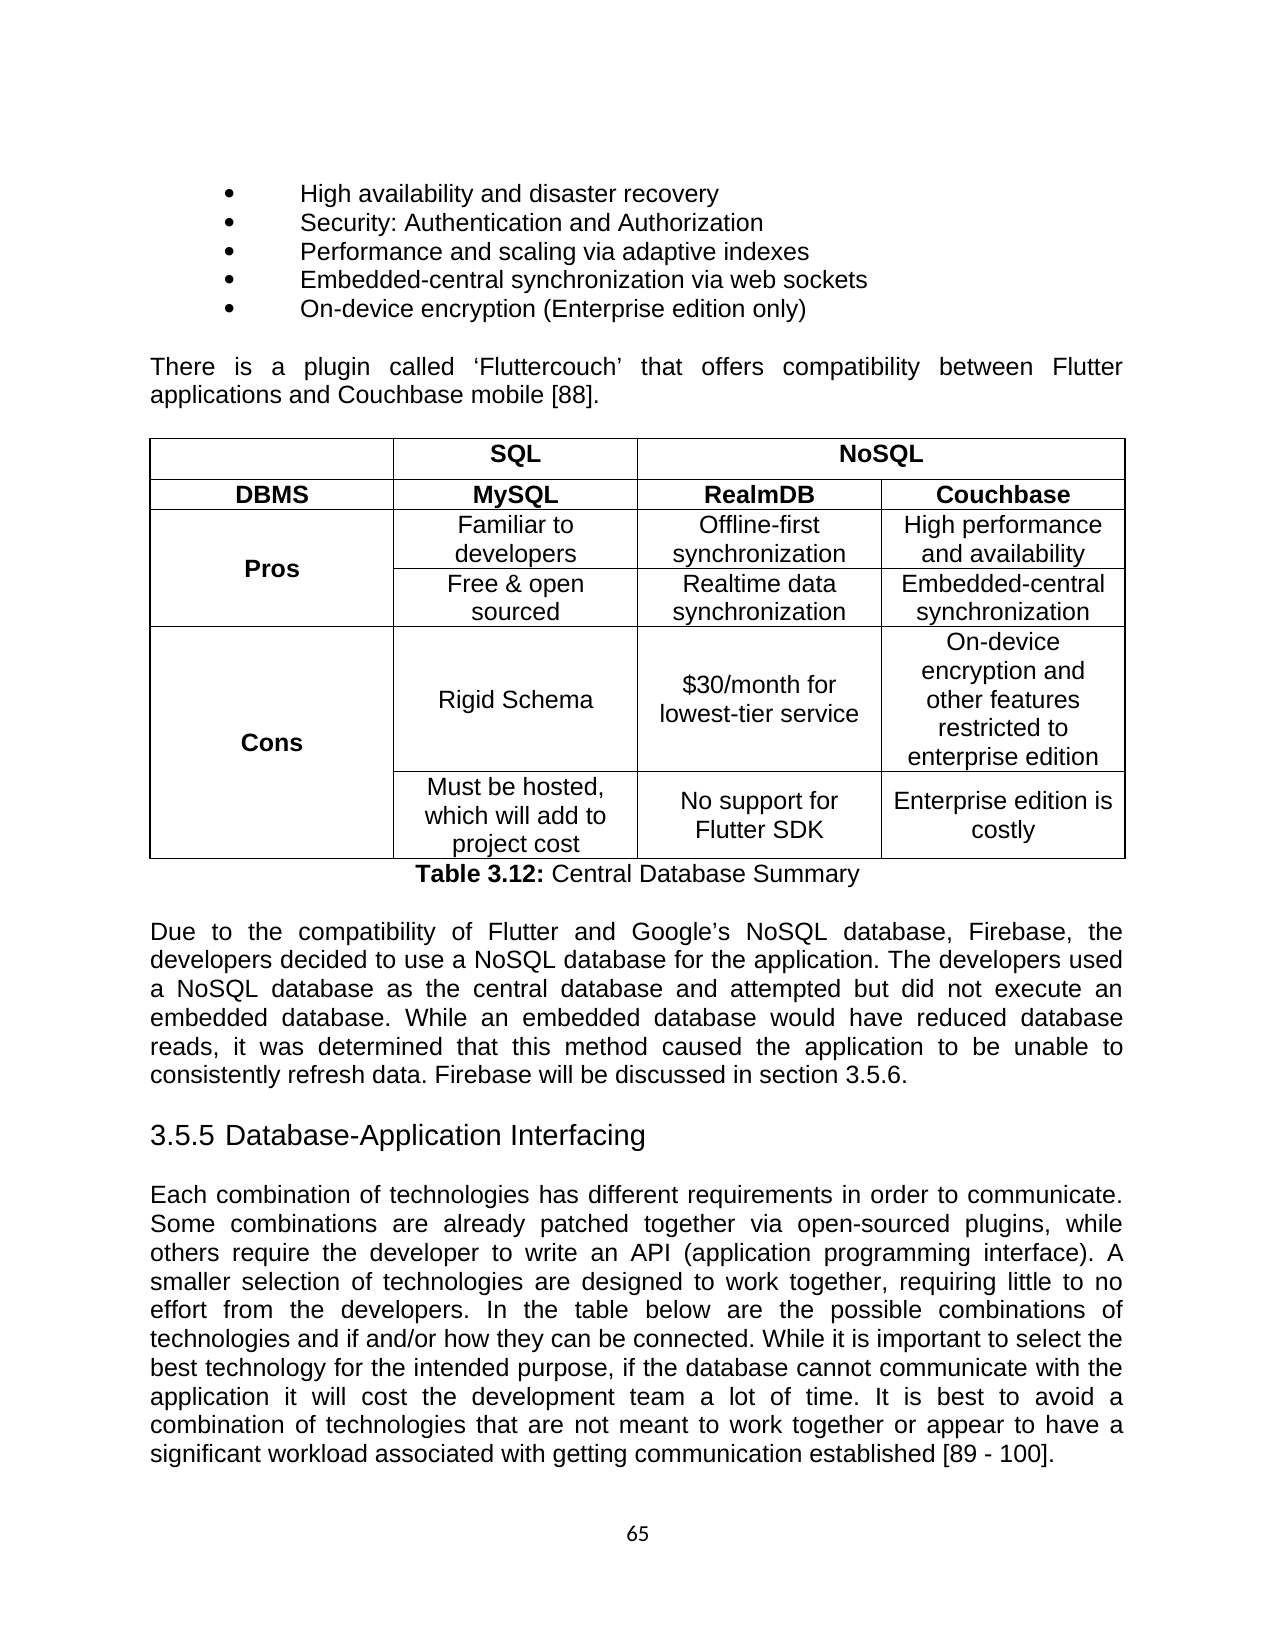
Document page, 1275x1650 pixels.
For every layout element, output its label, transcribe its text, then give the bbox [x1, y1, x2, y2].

text Due to the compatibility of Flutter and Google’s NoSQL database, Firebase, the developers decided to use a NoSQL database for the application. The developers used a NoSQL database as the central database and attempted but did not execute an embedded database. While an embedded database would have reduced database reads, it was determined that this method caused the application to be unable to consistently refresh data. Firebase will be discussed in section 3.5.6. [150, 917, 1125, 1089]
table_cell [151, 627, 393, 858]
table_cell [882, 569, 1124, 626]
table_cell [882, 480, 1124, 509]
subtitle Database-Application Interfacing [150, 1118, 1125, 1151]
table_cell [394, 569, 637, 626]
text Each combination of technologies has different requirements in order to communicate. Some combinations are already patched together via open-sourced plugins, while others require the developer to write an API (application programming interface). A smaller selection of technologies are designed to work together, requiring little to no effort from the developers. In the table below are the possible combinations of technologies and if and/or how they can be connected. While it is important to select the best technology for the intended purpose, if the database cannot communicate with the application it will cost the development team a lot of time. It is best to avoid a combination of technologies that are not meant to work together or appear to have a significant workload associated with getting communication established [89 - 100]. [150, 1180, 1125, 1468]
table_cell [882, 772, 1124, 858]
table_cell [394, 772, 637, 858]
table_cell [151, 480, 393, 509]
list Performance and scaling via adaptive indexes [225, 236, 1125, 265]
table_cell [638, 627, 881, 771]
list On-device encryption (Enterprise edition only) [225, 294, 1125, 323]
text There is a plugin called ‘Fluttercouch’ that offers compatibility between Flutter applications and Couchbase mobile [88]. [150, 352, 1125, 409]
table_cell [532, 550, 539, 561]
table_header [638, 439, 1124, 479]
list High availability and disaster recovery [225, 179, 1125, 208]
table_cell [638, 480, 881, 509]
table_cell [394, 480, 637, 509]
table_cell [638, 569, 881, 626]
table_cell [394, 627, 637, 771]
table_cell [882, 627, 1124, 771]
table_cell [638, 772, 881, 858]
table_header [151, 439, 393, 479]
list Embedded-central synchronization via web sockets [225, 265, 1125, 294]
list Security: Authentication and Authorization [225, 208, 1125, 236]
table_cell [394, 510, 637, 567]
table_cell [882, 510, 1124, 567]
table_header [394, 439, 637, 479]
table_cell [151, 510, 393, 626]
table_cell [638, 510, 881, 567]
text Table 3.12: Central Database Summary [150, 859, 1125, 888]
